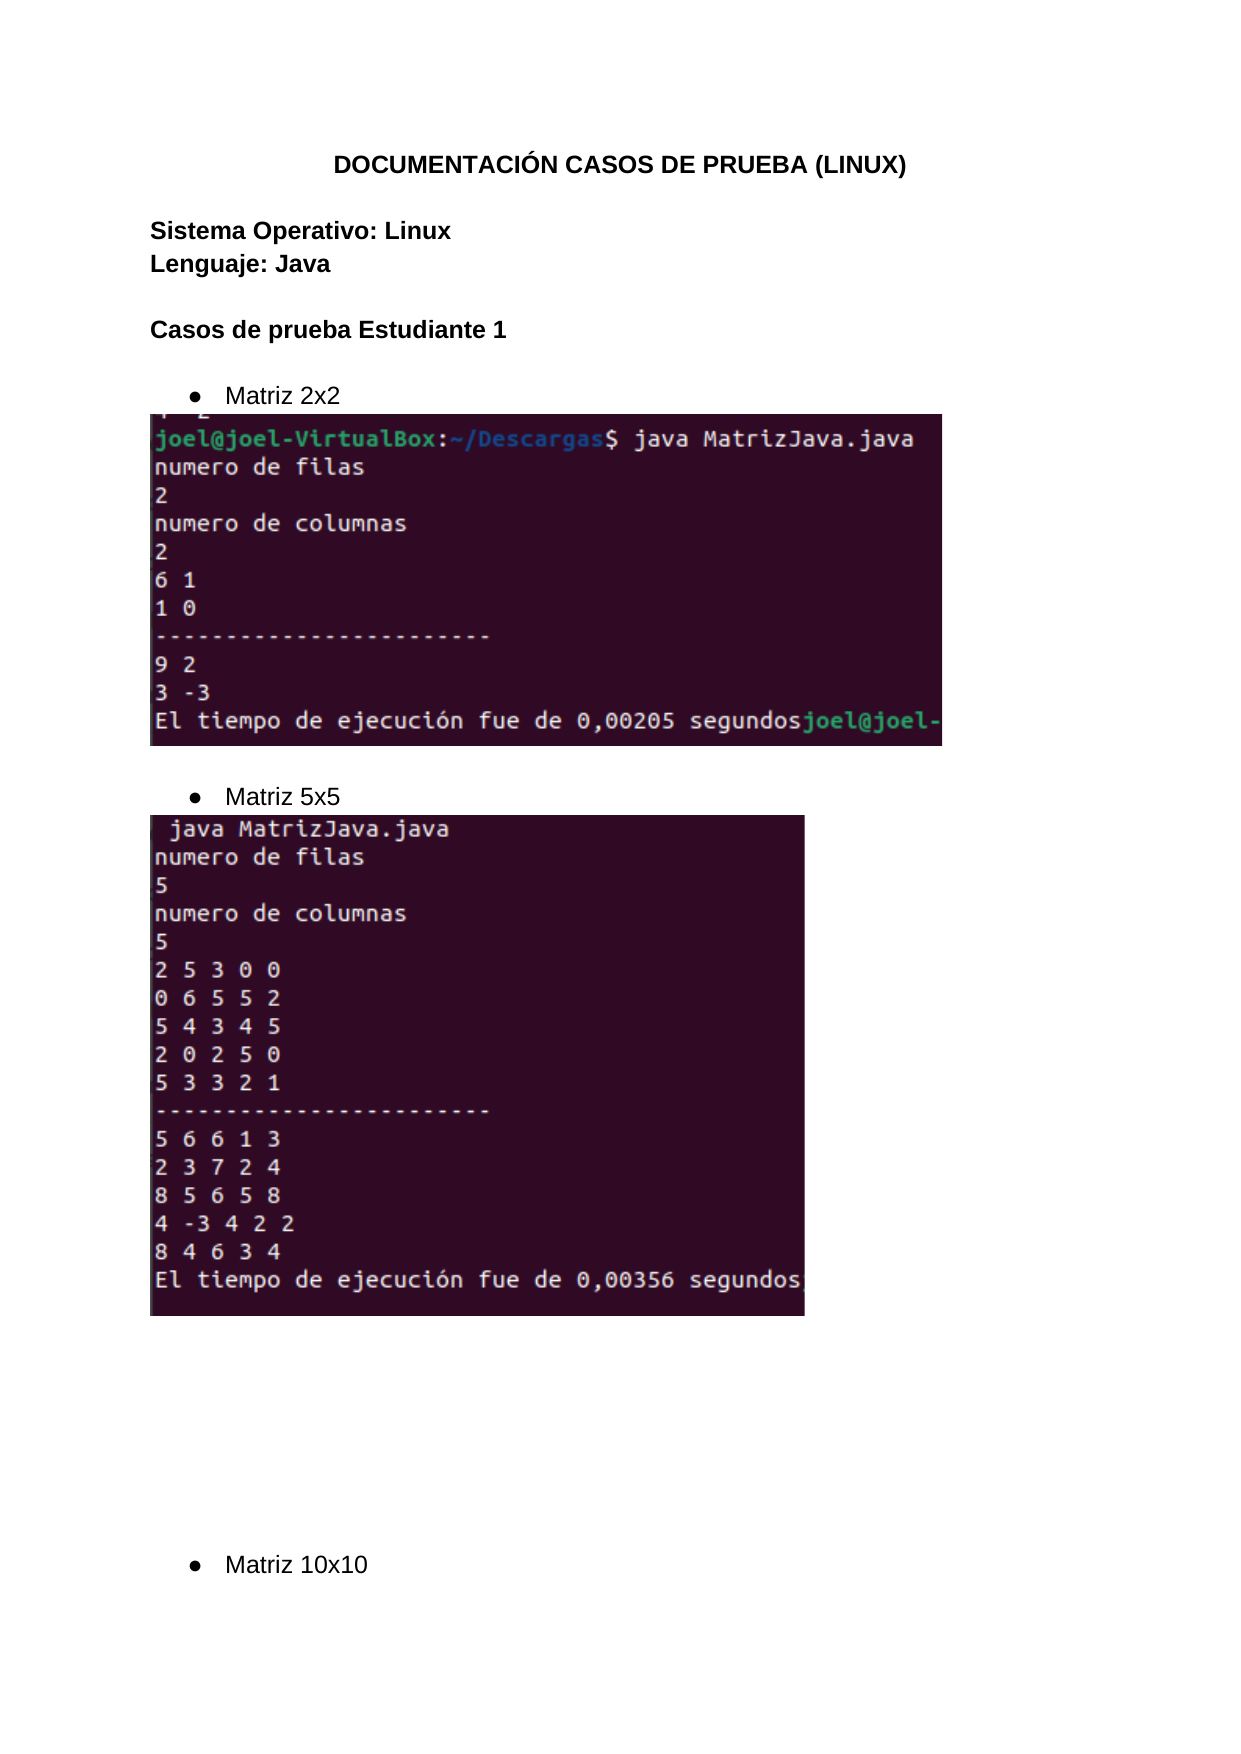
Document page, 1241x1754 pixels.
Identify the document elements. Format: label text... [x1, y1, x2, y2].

picture [150, 815, 805, 1316]
picture [150, 414, 943, 746]
text Sistema Operativo: Linux [150, 216, 1090, 245]
text Casos de prueba Estudiante 1 [150, 315, 1090, 344]
text DOCUMENTACIÓN CASOS DE PRUEBA (LINUX) [150, 150, 1090, 179]
list Matriz 2x2 [187, 381, 1090, 410]
list Matriz 5x5 [187, 782, 1090, 811]
list Matriz 10x10 [187, 1550, 1090, 1579]
text Lenguaje: Java [150, 249, 1090, 278]
